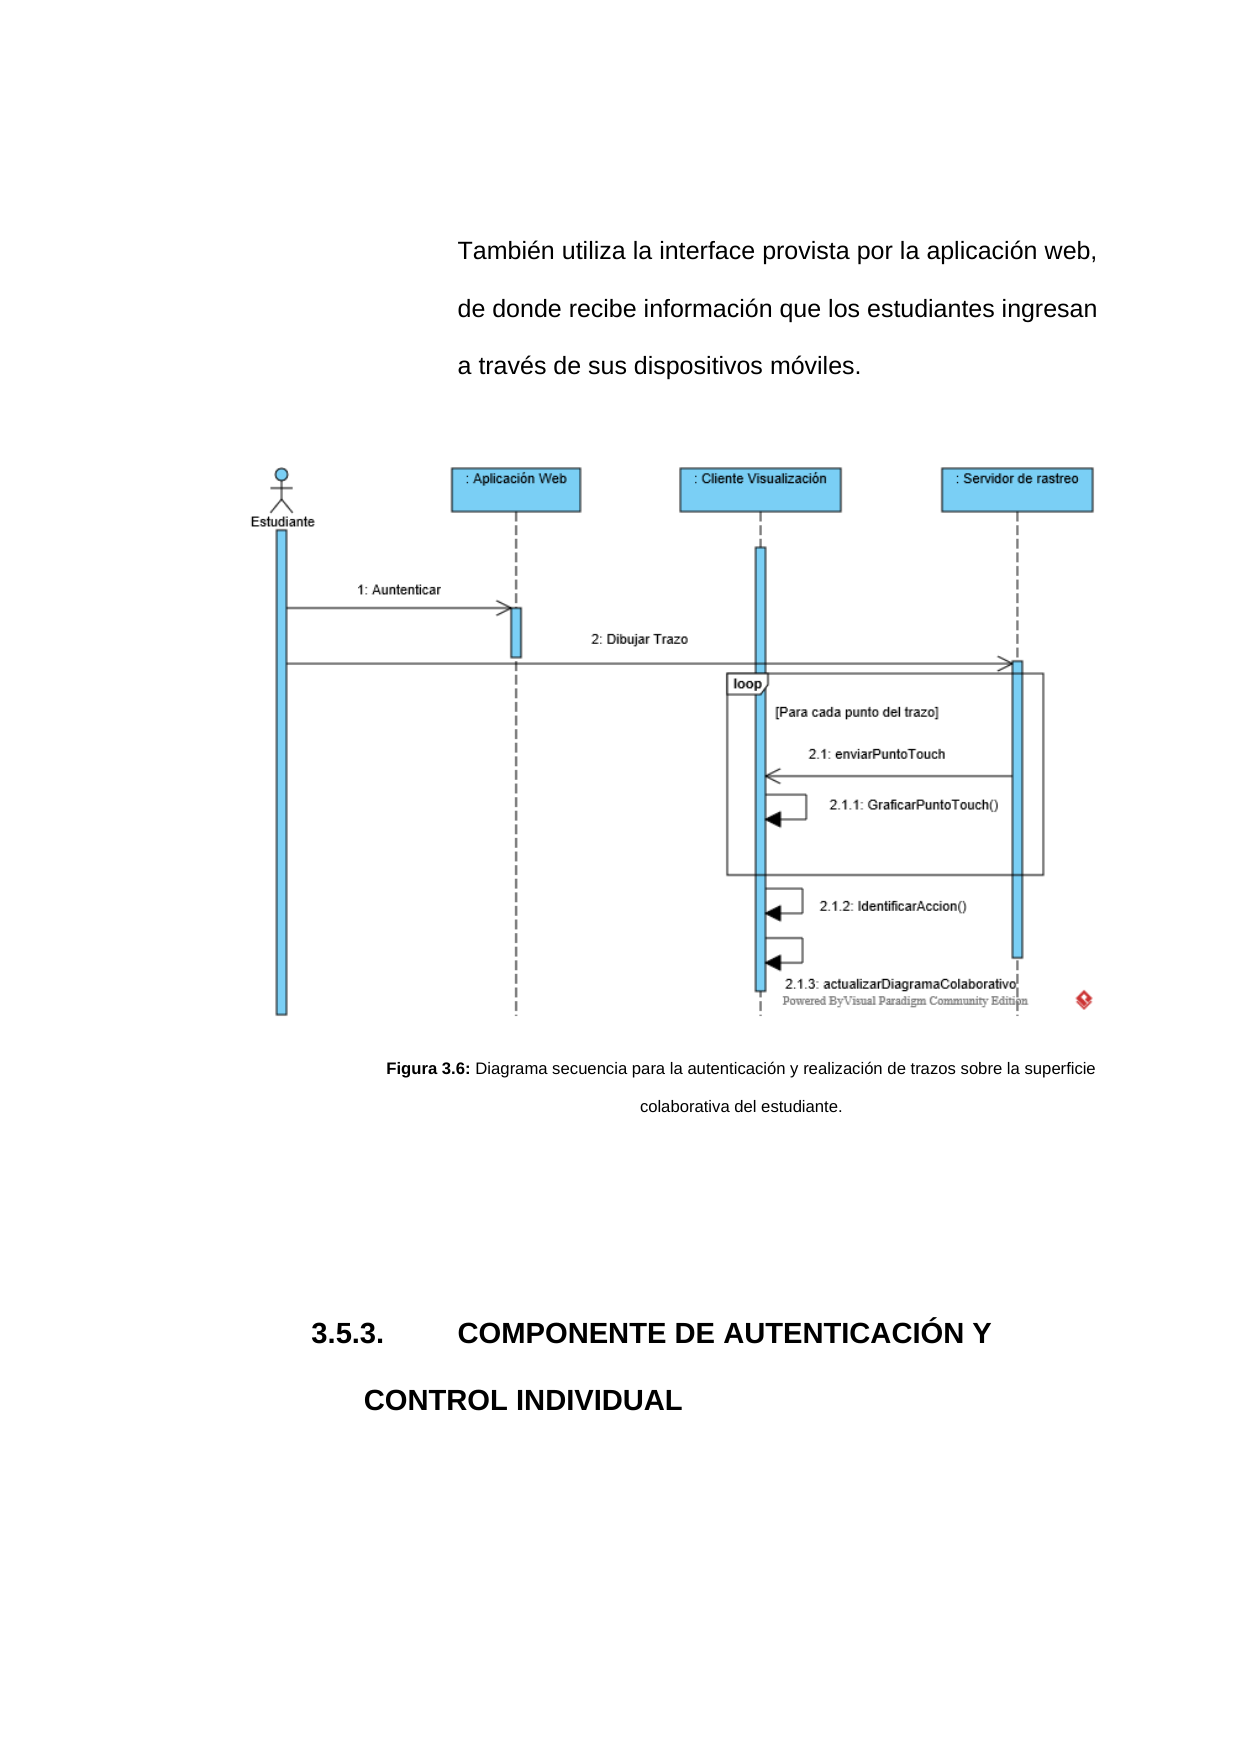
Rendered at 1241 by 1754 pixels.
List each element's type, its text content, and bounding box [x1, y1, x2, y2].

text Figura 3.6: Diagrama secuencia para la autenticación y realización de trazos sobre la superficie colaborativa del estudiante. [384, 1058, 1098, 1116]
text También utiliza la interface provista por la aplicación web, de donde recibe información que los estudiantes ingresan a través de sus dispositivos móviles. [457, 236, 1098, 380]
list COMPONENTE DE AUTENTICACIÓN Y CONTROL INDIVIDUAL [311, 1316, 1098, 1417]
picture [236, 466, 1099, 1021]
